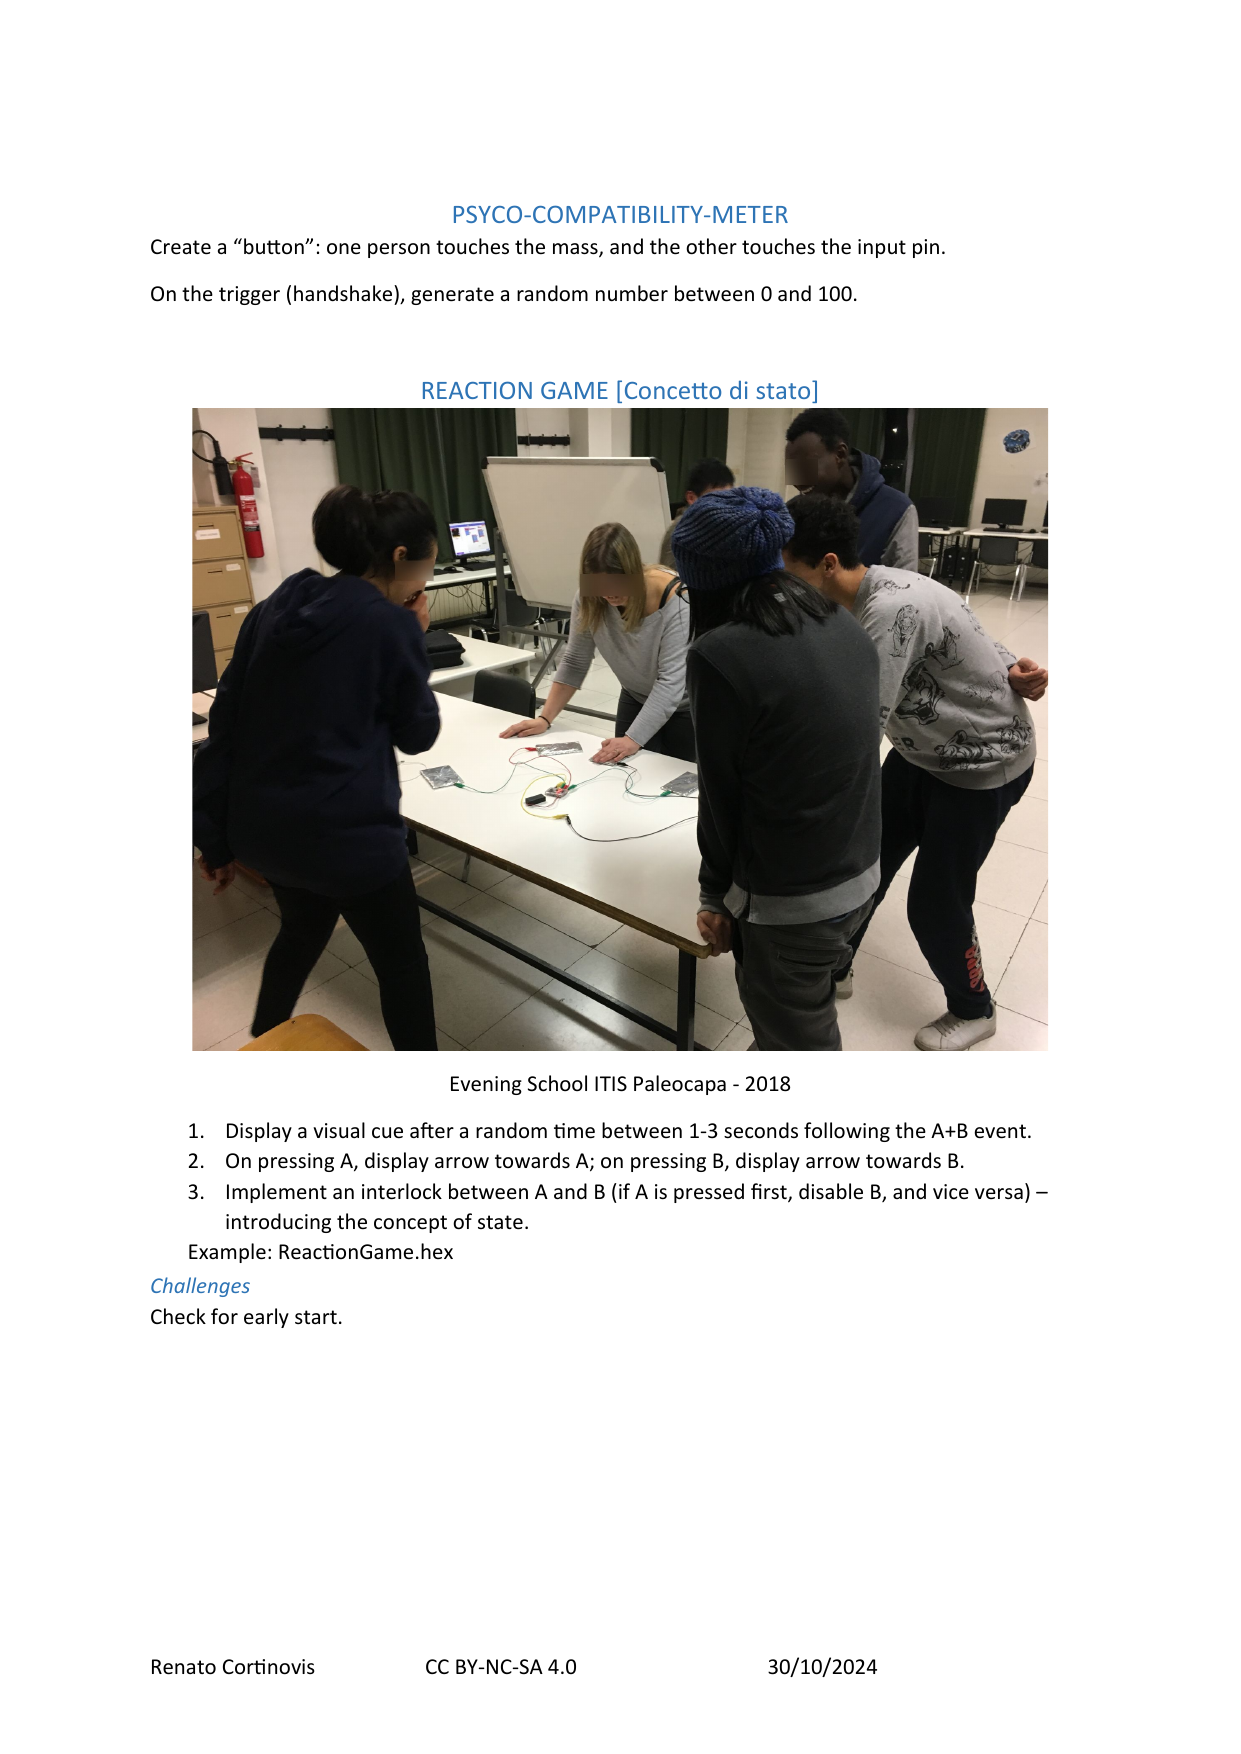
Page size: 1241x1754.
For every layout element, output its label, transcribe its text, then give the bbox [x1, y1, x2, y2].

subtitle REACTION GAME [Concetto di stato] [150, 373, 1090, 406]
list Display a visual cue after a random time between 1-3 seconds following the A+B event. [187, 1116, 1090, 1144]
subtitle Challenges [150, 1272, 1090, 1300]
text On the trigger (handshake), generate a random number between 0 and 100. [150, 279, 1090, 307]
text Create a “button”: one person touches the mass, and the other touches the input pin. [150, 232, 1090, 261]
text Check for early start. [150, 1302, 1090, 1330]
list Implement an interlock between A and B (if A is pressed first, disable B, and vice versa) – introducing the concept of state. [187, 1177, 1090, 1235]
picture [192, 408, 1049, 1051]
text Evening School ITIS Paleocapa - 2018 [150, 1069, 1090, 1098]
list On pressing A, display arrow towards A; on pressing B, display arrow towards B. [187, 1147, 1090, 1175]
subtitle PSYCO-COMPATIBILITY-METER [150, 197, 1090, 230]
text Example: ReactionGame.hex [187, 1237, 1090, 1265]
